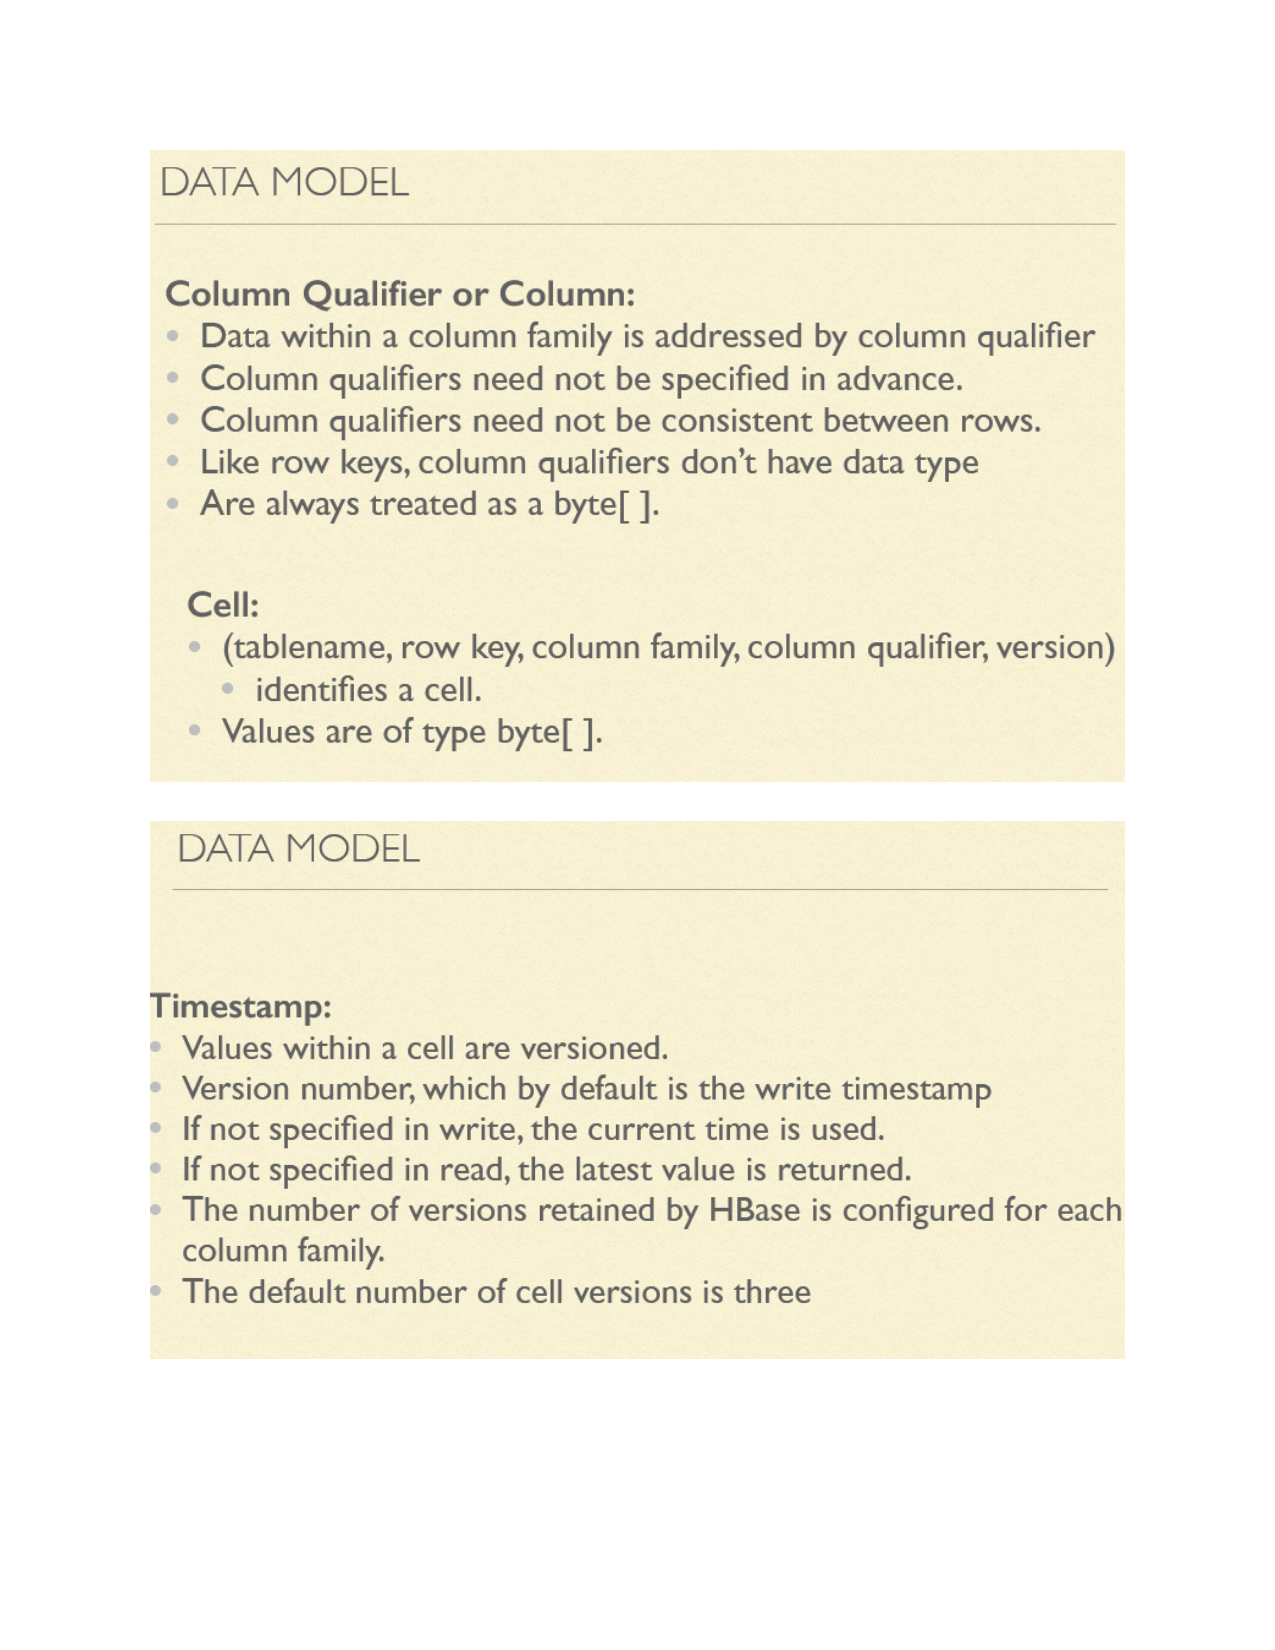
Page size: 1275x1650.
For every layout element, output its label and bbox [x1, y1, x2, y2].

picture [150, 150, 1125, 782]
picture [150, 821, 1125, 1359]
